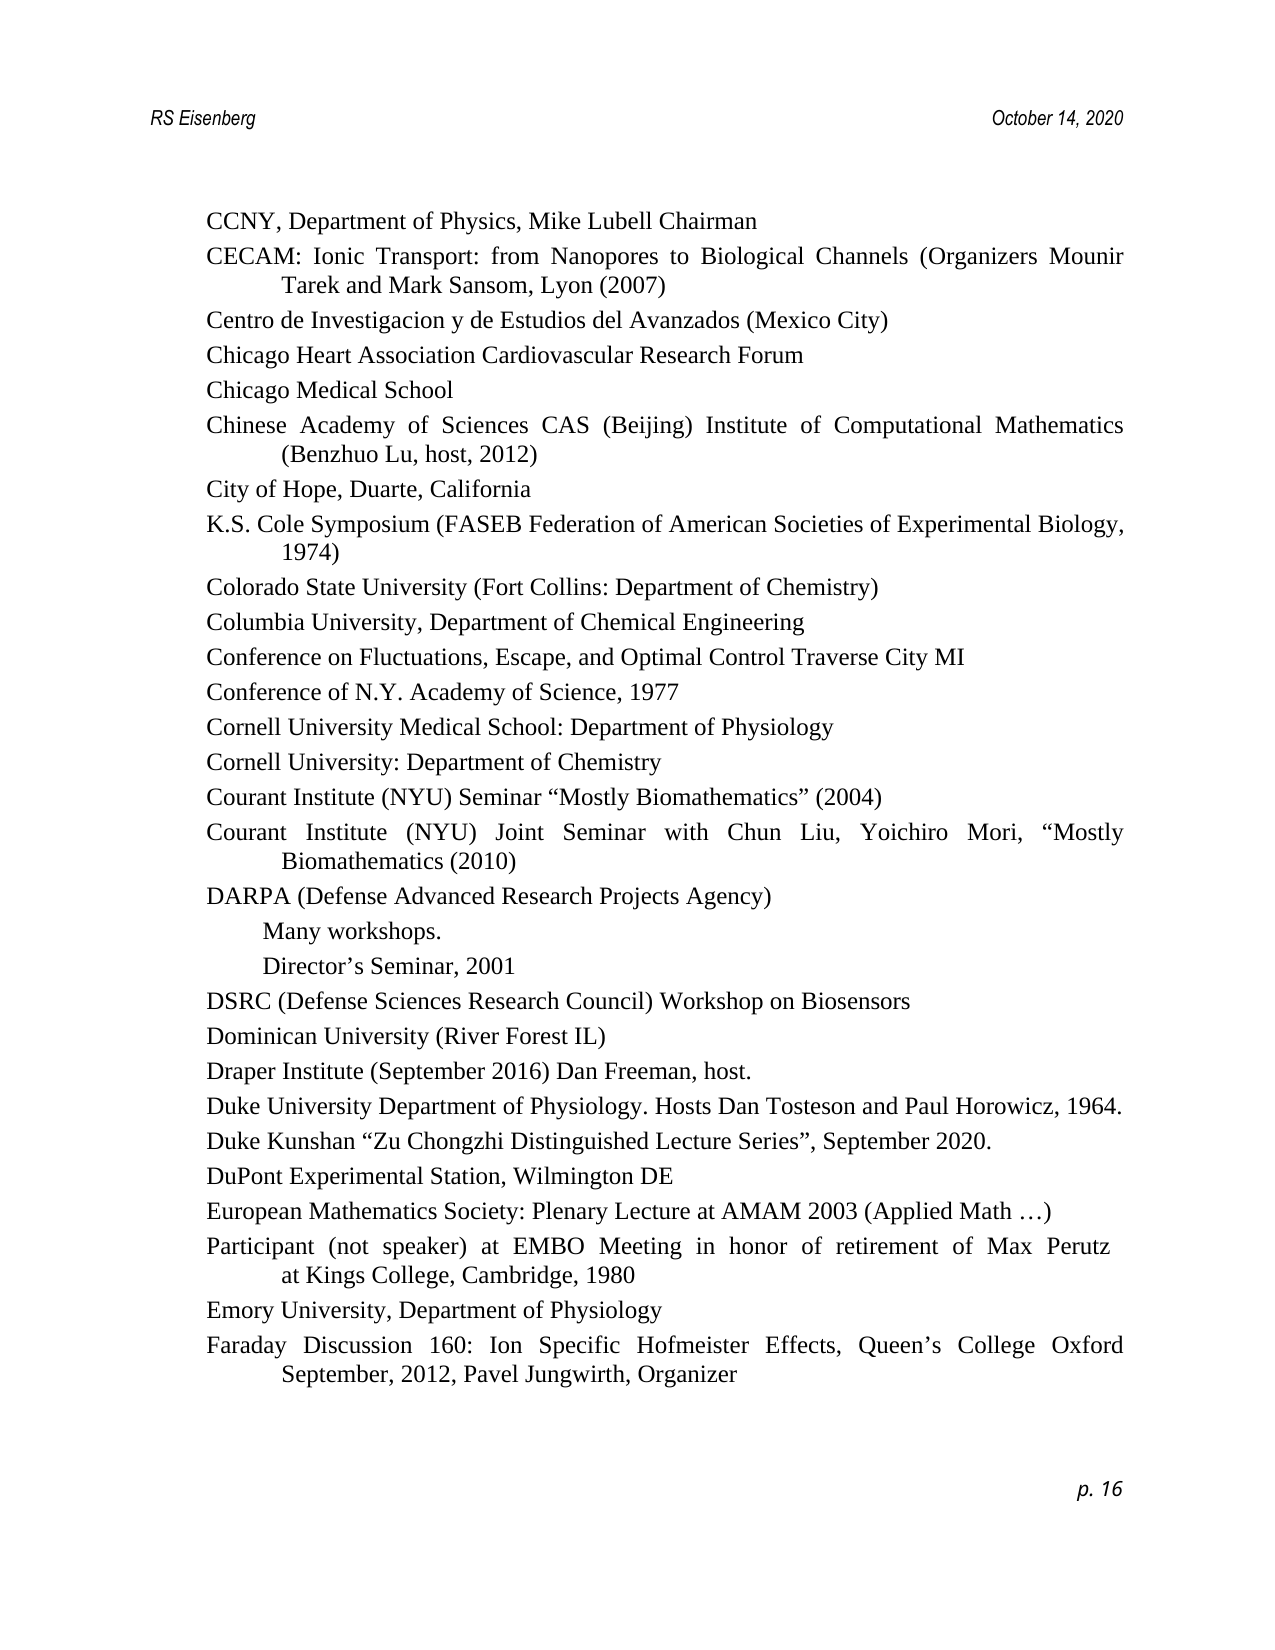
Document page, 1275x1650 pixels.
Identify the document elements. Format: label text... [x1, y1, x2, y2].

text Colorado State University (Fort Collins: Department of Chemistry) [206, 572, 1125, 601]
text Chicago Heart Association Cardiovascular Research Forum [206, 340, 1125, 369]
text CCNY, Department of Physics, Mike Lubell Chairman [206, 206, 1125, 235]
text Many workshops. [206, 916, 1125, 945]
text Cornell University Medical School: Department of Physiology [206, 712, 1125, 741]
text Faraday Discussion 160: Ion Specific Hofmeister Effects, Queen’s College Oxford September, 2012, Pavel Jungwirth, Organizer [206, 1330, 1125, 1387]
text Dominican University (River Forest IL) [206, 1021, 1125, 1050]
text Centro de Investigacion y de Estudios del Avanzados (Mexico City) [206, 305, 1125, 334]
text European Mathematics Society: Plenary Lecture at AMAM 2003 (Applied Math …) [206, 1196, 1125, 1225]
text Director’s Seminar, 2001 [206, 951, 1125, 980]
text Duke University Department of Physiology. Hosts Dan Tosteson and Paul Horowicz, 1964. [206, 1091, 1125, 1120]
text Chicago Medical School [206, 375, 1125, 404]
text DARPA (Defense Advanced Research Projects Agency) [206, 881, 1125, 910]
text Courant Institute (NYU) Seminar “Mostly Biomathematics” (2004) [206, 782, 1125, 811]
text Participant (not speaker) at EMBO Meeting in honor of retirement of Max Perutz at Kings College, Cambridge, 1980 [206, 1231, 1125, 1289]
text Conference on Fluctuations, Escape, and Optimal Control Traverse City MI [206, 642, 1125, 671]
text Draper Institute (September 2016) Dan Freeman, host. [206, 1056, 1125, 1085]
text Columbia University, Department of Chemical Engineering [206, 607, 1125, 636]
text Cornell University: Department of Chemistry [206, 747, 1125, 776]
text City of Hope, Duarte, California [206, 474, 1125, 502]
text Chinese Academy of Sciences CAS (Beijing) Institute of Computational Mathematics (Benzhuo Lu, host, 2012) [206, 410, 1125, 467]
text K.S. Cole Symposium (FASEB Federation of American Societies of Experimental Biology, 1974) [206, 509, 1125, 566]
text DuPont Experimental Station, Wilmington DE [206, 1161, 1125, 1190]
text DSRC (Defense Sciences Research Council) Workshop on Biosensors [206, 986, 1125, 1015]
text Courant Institute (NYU) Joint Seminar with Chun Liu, Yoichiro Mori, “Mostly Biomathematics (2010) [206, 817, 1125, 875]
text CECAM: Ionic Transport: from Nanopores to Biological Channels (Organizers Mounir Tarek and Mark Sansom, Lyon (2007) [206, 241, 1125, 299]
text Conference of N.Y. Academy of Science, 1977 [206, 677, 1125, 706]
text Emory University, Department of Physiology [206, 1295, 1125, 1324]
text Duke Kunshan “Zu Chongzhi Distinguished Lecture Series”, September 2020. [206, 1126, 1125, 1155]
